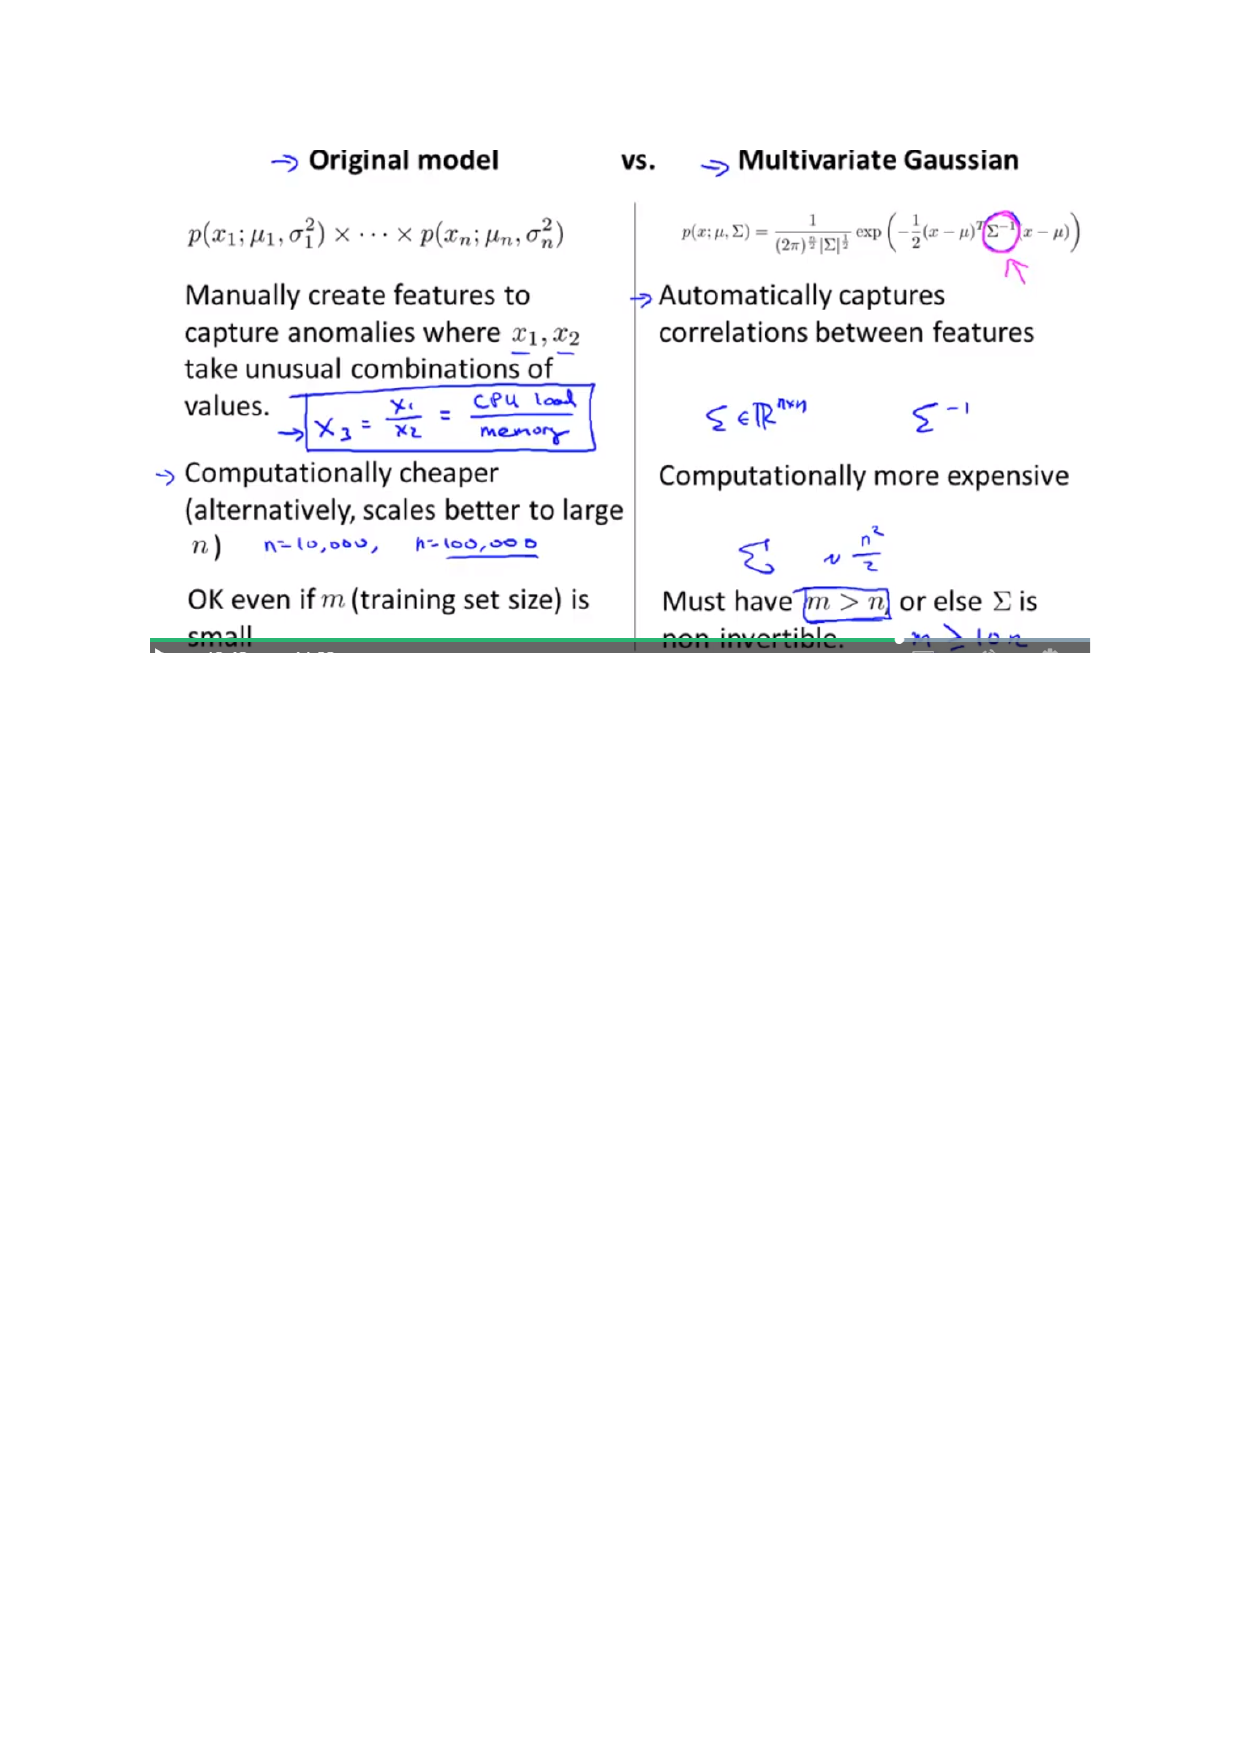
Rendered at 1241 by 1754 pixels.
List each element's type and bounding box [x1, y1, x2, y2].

picture [150, 150, 1091, 653]
